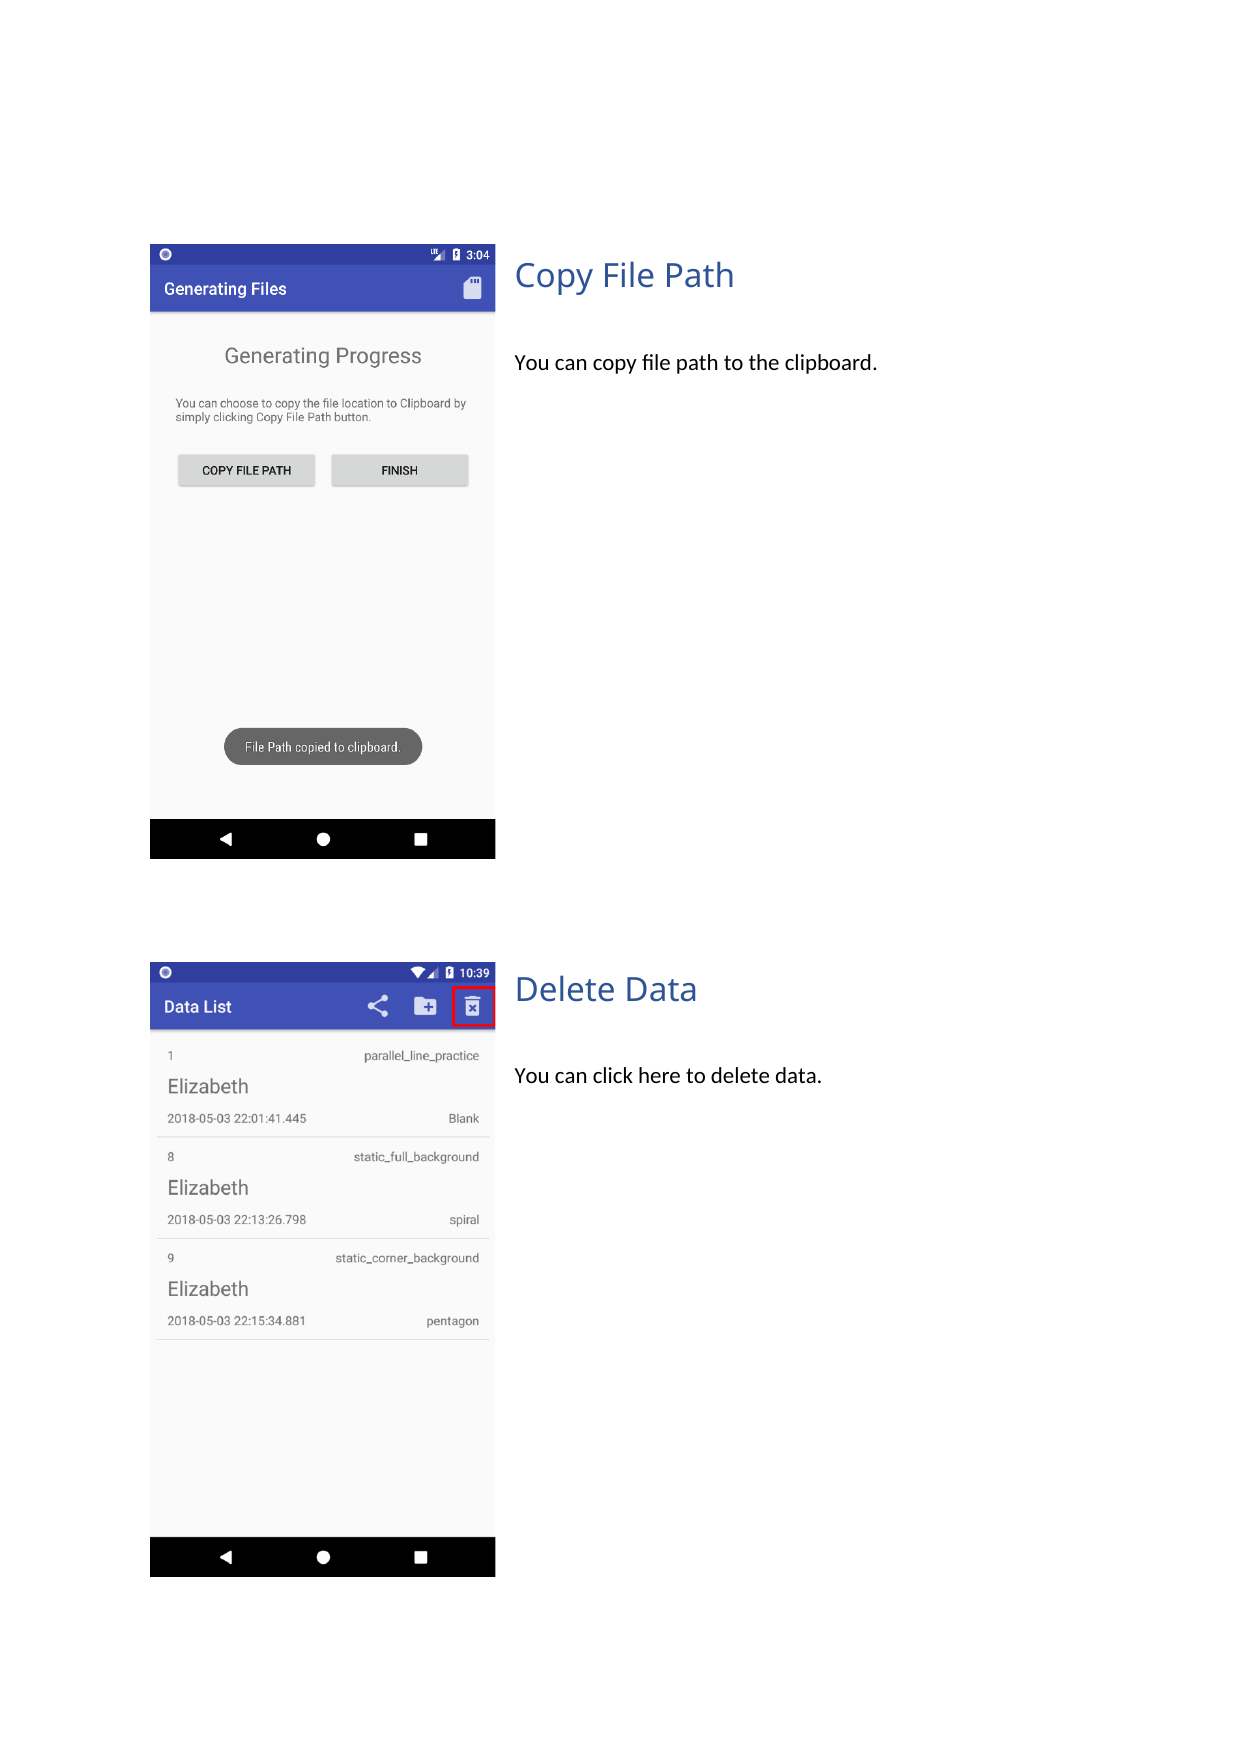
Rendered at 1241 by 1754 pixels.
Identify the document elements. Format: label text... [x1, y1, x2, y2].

picture [150, 962, 496, 1577]
subtitle Delete Data [496, 966, 1090, 1011]
text You can click here to delete data. [496, 1061, 1090, 1089]
picture [150, 244, 496, 859]
subtitle Copy File Path [496, 252, 1090, 297]
text You can copy file path to the clipboard. [496, 348, 1090, 376]
